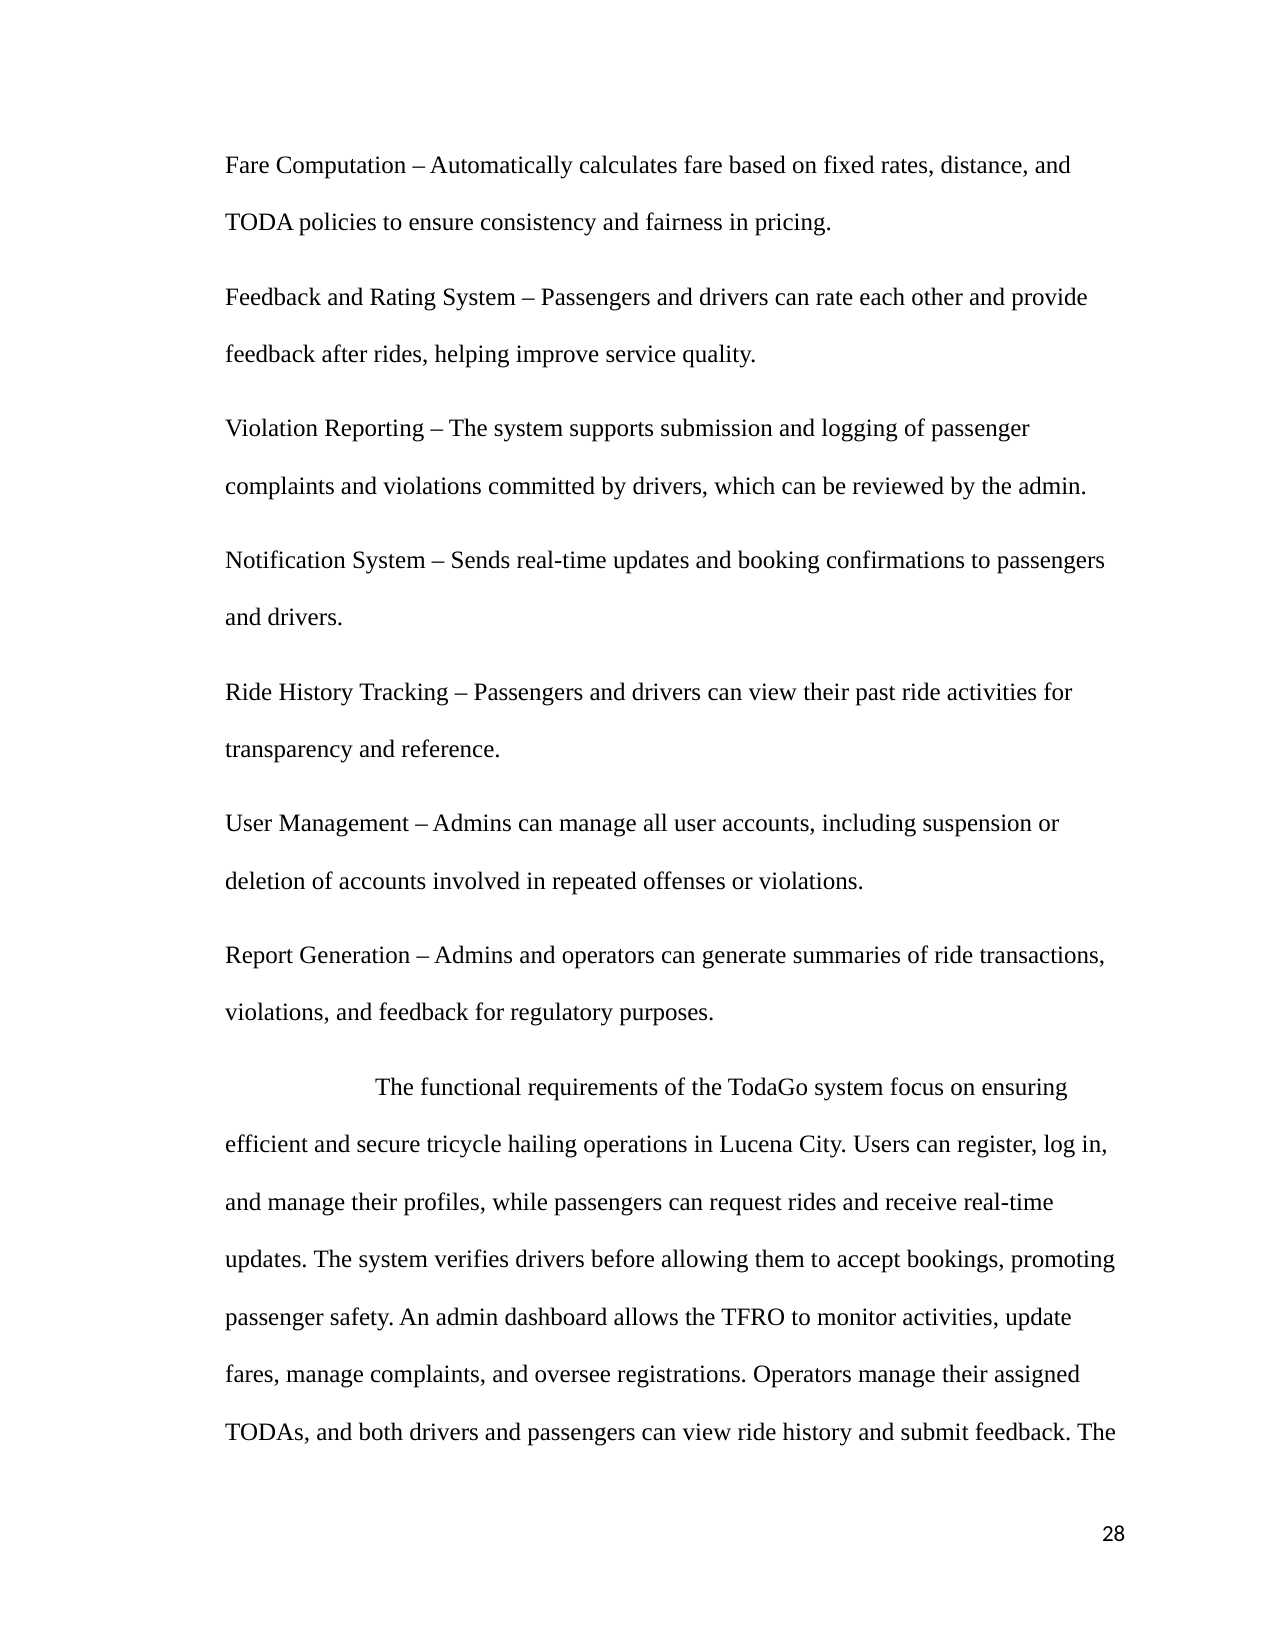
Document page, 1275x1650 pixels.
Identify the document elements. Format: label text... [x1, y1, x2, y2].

text Ride History Tracking – Passengers and drivers can view their past ride activities for transparency and reference. [225, 677, 1125, 763]
text Notification System – Sends real-time updates and booking confirmations to passengers and drivers. [225, 545, 1125, 631]
text Feedback and Rating System – Passengers and drivers can rate each other and provide feedback after rides, helping improve service quality. [225, 282, 1125, 368]
text Report Generation – Admins and operators can generate summaries of ride transactions, violations, and feedback for regulatory purposes. [225, 940, 1125, 1026]
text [225, 1072, 1125, 1445]
text Fare Computation – Automatically calculates fare based on fixed rates, distance, and TODA policies to ensure consistency and fairness in pricing. [225, 150, 1125, 236]
text User Management – Admins can manage all user accounts, including suspension or deletion of accounts involved in repeated offenses or violations. [225, 808, 1125, 894]
text Violation Reporting – The system supports submission and logging of passenger complaints and violations committed by drivers, which can be reviewed by the admin. [225, 413, 1125, 499]
